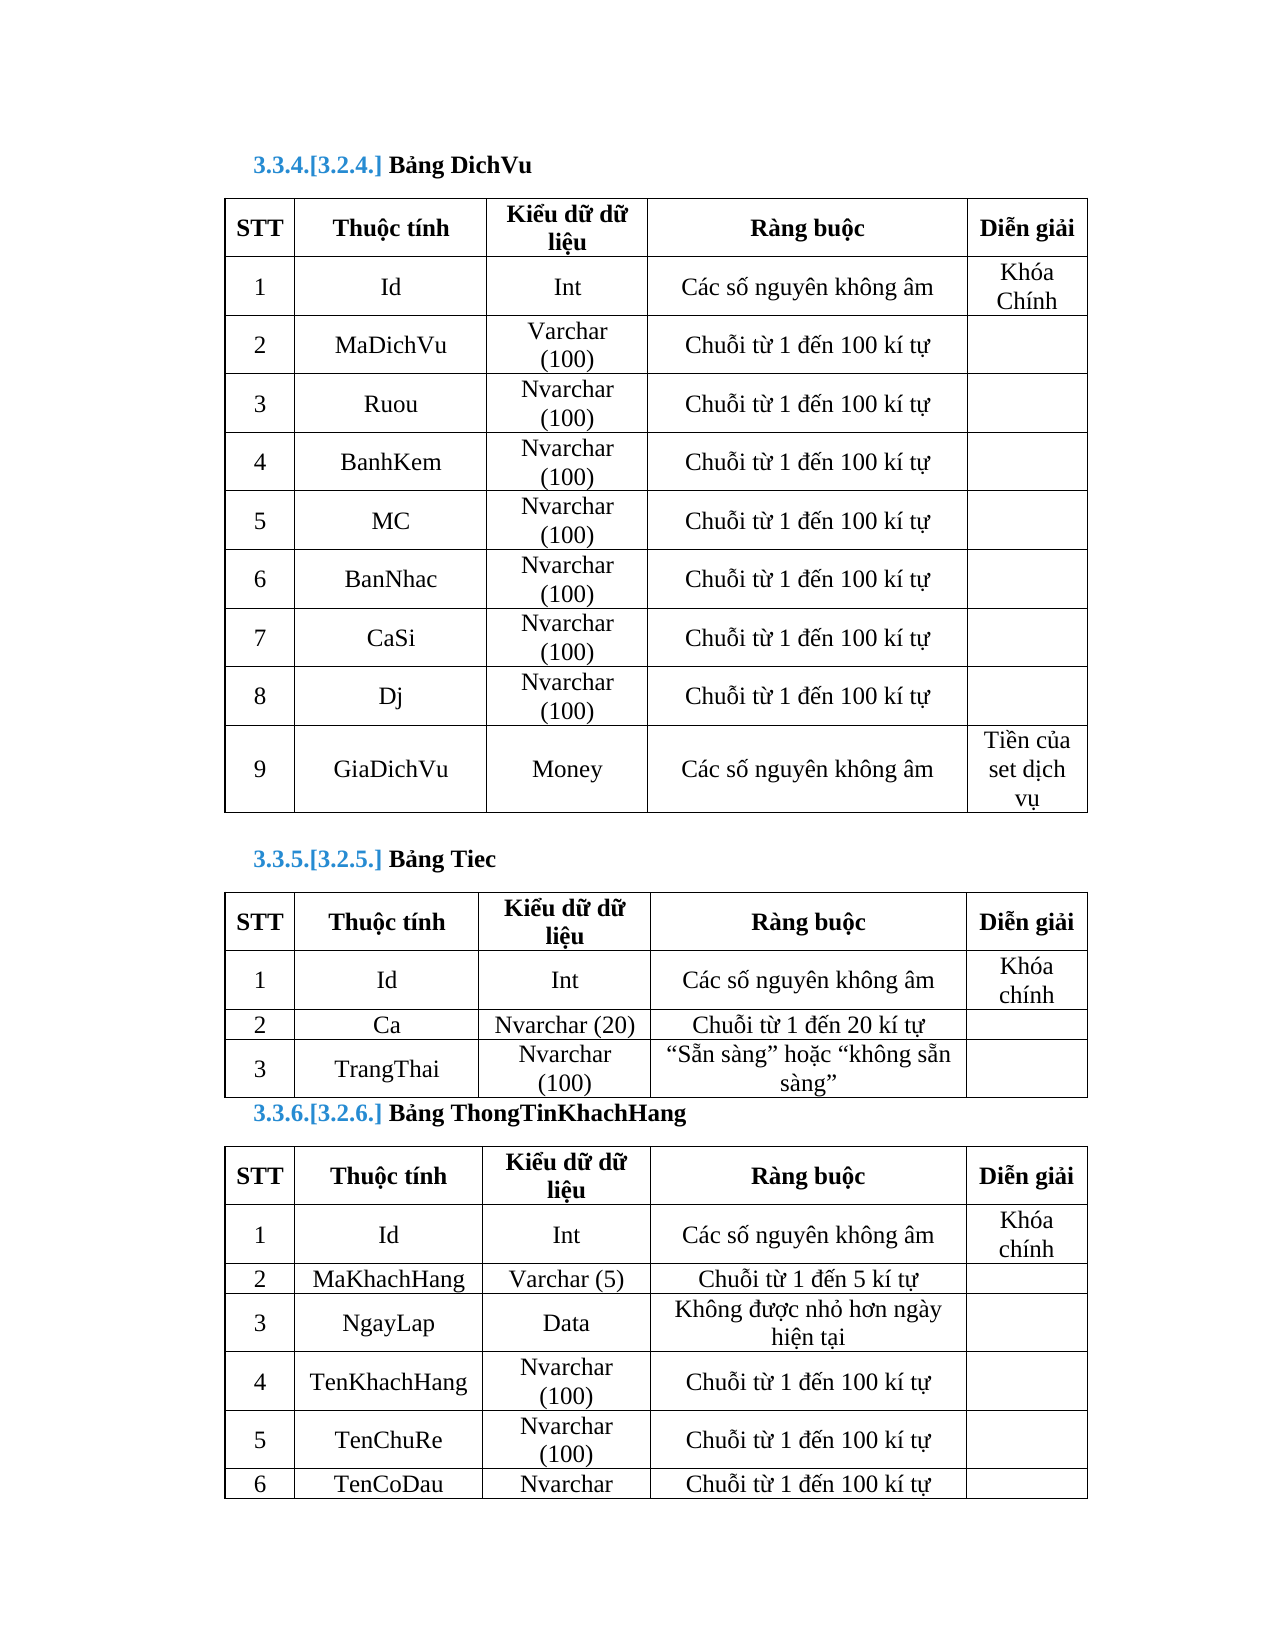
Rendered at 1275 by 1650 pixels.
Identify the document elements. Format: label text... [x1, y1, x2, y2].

table_cell MaKhachHang [295, 1264, 482, 1293]
table_cell Khóa chính [967, 1205, 1087, 1263]
table_cell Nvarchar (100) [487, 433, 647, 490]
table_cell Tiền của set dịch vụ [968, 726, 1087, 812]
table_cell [968, 433, 1087, 490]
table_cell NgayLap [295, 1294, 482, 1351]
table_cell 4 [226, 1352, 294, 1410]
table_cell Các số nguyên không âm [651, 951, 966, 1009]
table_cell 3 [226, 374, 294, 432]
table_cell Varchar (100) [487, 316, 647, 373]
table_cell TenKhachHang [295, 1352, 482, 1410]
table_cell [967, 1469, 1087, 1498]
list Bảng Tiec [253, 844, 1125, 873]
table_header Diễn giải [967, 893, 1087, 950]
table_cell 9 [226, 726, 294, 812]
table_cell [968, 491, 1087, 549]
table_cell 1 [226, 1205, 294, 1263]
table_cell Chuỗi từ 1 đến 20 kí tự [651, 1010, 966, 1038]
table_cell BanNhac [295, 550, 486, 607]
table_cell 1 [226, 951, 294, 1009]
table_cell 2 [226, 1264, 294, 1293]
table_cell GiaDichVu [295, 726, 486, 812]
table_cell [968, 667, 1087, 724]
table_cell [651, 1469, 966, 1498]
table_header Kiểu dữ dữ liệu [487, 199, 647, 256]
table_cell Nvarchar (100) [487, 667, 647, 724]
table_header STT [226, 893, 294, 950]
table_cell Nvarchar (20) [479, 1010, 650, 1038]
table_cell Các số nguyên không âm [648, 257, 967, 315]
table_cell Chuỗi từ 1 đến 100 kí tự [651, 1411, 966, 1468]
table_cell Không được nhỏ hơn ngày hiện tại [651, 1294, 966, 1351]
table_cell Chuỗi từ 1 đến 100 kí tự [648, 374, 967, 432]
table_cell 3 [226, 1040, 294, 1097]
table_cell Id [295, 257, 486, 315]
table_header STT [226, 199, 294, 256]
table_cell Chuỗi từ 1 đến 100 kí tự [648, 316, 967, 373]
table_cell Khóa Chính [968, 257, 1087, 315]
table_cell Int [483, 1205, 650, 1263]
table_cell 4 [226, 433, 294, 490]
table_header Ràng buộc [651, 1147, 966, 1204]
table_cell Các số nguyên không âm [651, 1205, 966, 1263]
table_cell [967, 1040, 1087, 1097]
table_cell [968, 609, 1087, 666]
table_cell Khóa chính [967, 951, 1087, 1009]
table_cell MaDichVu [295, 316, 486, 373]
table_cell Chuỗi từ 1 đến 100 kí tự [648, 550, 967, 607]
table_cell Chuỗi từ 1 đến 100 kí tự [648, 667, 967, 724]
table_header Thuộc tính [295, 893, 478, 950]
table_cell Int [487, 257, 647, 315]
table_cell [968, 374, 1087, 432]
table_header Diễn giải [968, 199, 1087, 256]
list Bảng DichVu [253, 150, 1125, 179]
table_cell Ca [295, 1010, 478, 1038]
table_cell Nvarchar (100) [483, 1411, 650, 1468]
table_cell Dj [295, 667, 486, 724]
table_header Thuộc tính [295, 199, 486, 256]
table_cell Nvarchar (100) [487, 491, 647, 549]
table_cell Ruou [295, 374, 486, 432]
table_cell [967, 1352, 1087, 1410]
table_cell Money [487, 726, 647, 812]
table_cell “Sẵn sàng” hoặc “không sẵn sàng” [651, 1040, 966, 1097]
table_cell 5 [226, 491, 294, 549]
table_cell Nvarchar (100) [483, 1352, 650, 1410]
table_cell Nvarchar (100) [487, 374, 647, 432]
table_cell Varchar (5) [483, 1264, 650, 1293]
table_cell Nvarchar (100) [487, 550, 647, 607]
table_cell BanhKem [295, 433, 486, 490]
table_cell [968, 550, 1087, 607]
table_cell Chuỗi từ 1 đến 5 kí tự [651, 1264, 966, 1293]
table_cell 2 [226, 316, 294, 373]
table_cell TrangThai [295, 1040, 478, 1097]
table_cell [967, 1010, 1087, 1038]
table_cell MC [295, 491, 486, 549]
table_header Diễn giải [967, 1147, 1087, 1204]
table_cell 5 [226, 1411, 294, 1468]
table_cell TenCoDau [295, 1469, 482, 1498]
table_header Kiểu dữ dữ liệu [479, 893, 650, 950]
table_header Kiểu dữ dữ liệu [483, 1147, 650, 1204]
table_cell 6 [226, 550, 294, 607]
table_cell [968, 316, 1087, 373]
table_cell Id [295, 951, 478, 1009]
table_cell Nvarchar (100) [479, 1040, 650, 1097]
table_cell Chuỗi từ 1 đến 100 kí tự [648, 609, 967, 666]
table_cell 2 [226, 1010, 294, 1038]
table_cell 1 [226, 257, 294, 315]
table_cell Int [479, 951, 650, 1009]
table_cell 3 [226, 1294, 294, 1351]
table_header STT [226, 1147, 294, 1204]
table_cell 7 [226, 609, 294, 666]
table_cell Data [483, 1294, 650, 1351]
table_cell [967, 1294, 1087, 1351]
table_header Ràng buộc [651, 893, 966, 950]
list Bảng ThongTinKhachHang [253, 1098, 1125, 1127]
table_cell Id [295, 1205, 482, 1263]
table_cell [967, 1411, 1087, 1468]
table_cell Chuỗi từ 1 đến 100 kí tự [648, 433, 967, 490]
table_header Ràng buộc [648, 199, 967, 256]
table_header Thuộc tính [295, 1147, 482, 1204]
table_cell TenChuRe [295, 1411, 482, 1468]
table_cell 6 [226, 1469, 294, 1498]
table_cell Chuỗi từ 1 đến 100 kí tự [651, 1352, 966, 1410]
table_cell Nvarchar (100) [483, 1469, 650, 1498]
table_cell [967, 1264, 1087, 1293]
table_cell Chuỗi từ 1 đến 100 kí tự [648, 491, 967, 549]
table_cell CaSi [295, 609, 486, 666]
table_cell Các số nguyên không âm [648, 726, 967, 812]
table_cell 8 [226, 667, 294, 724]
table_cell Nvarchar (100) [487, 609, 647, 666]
